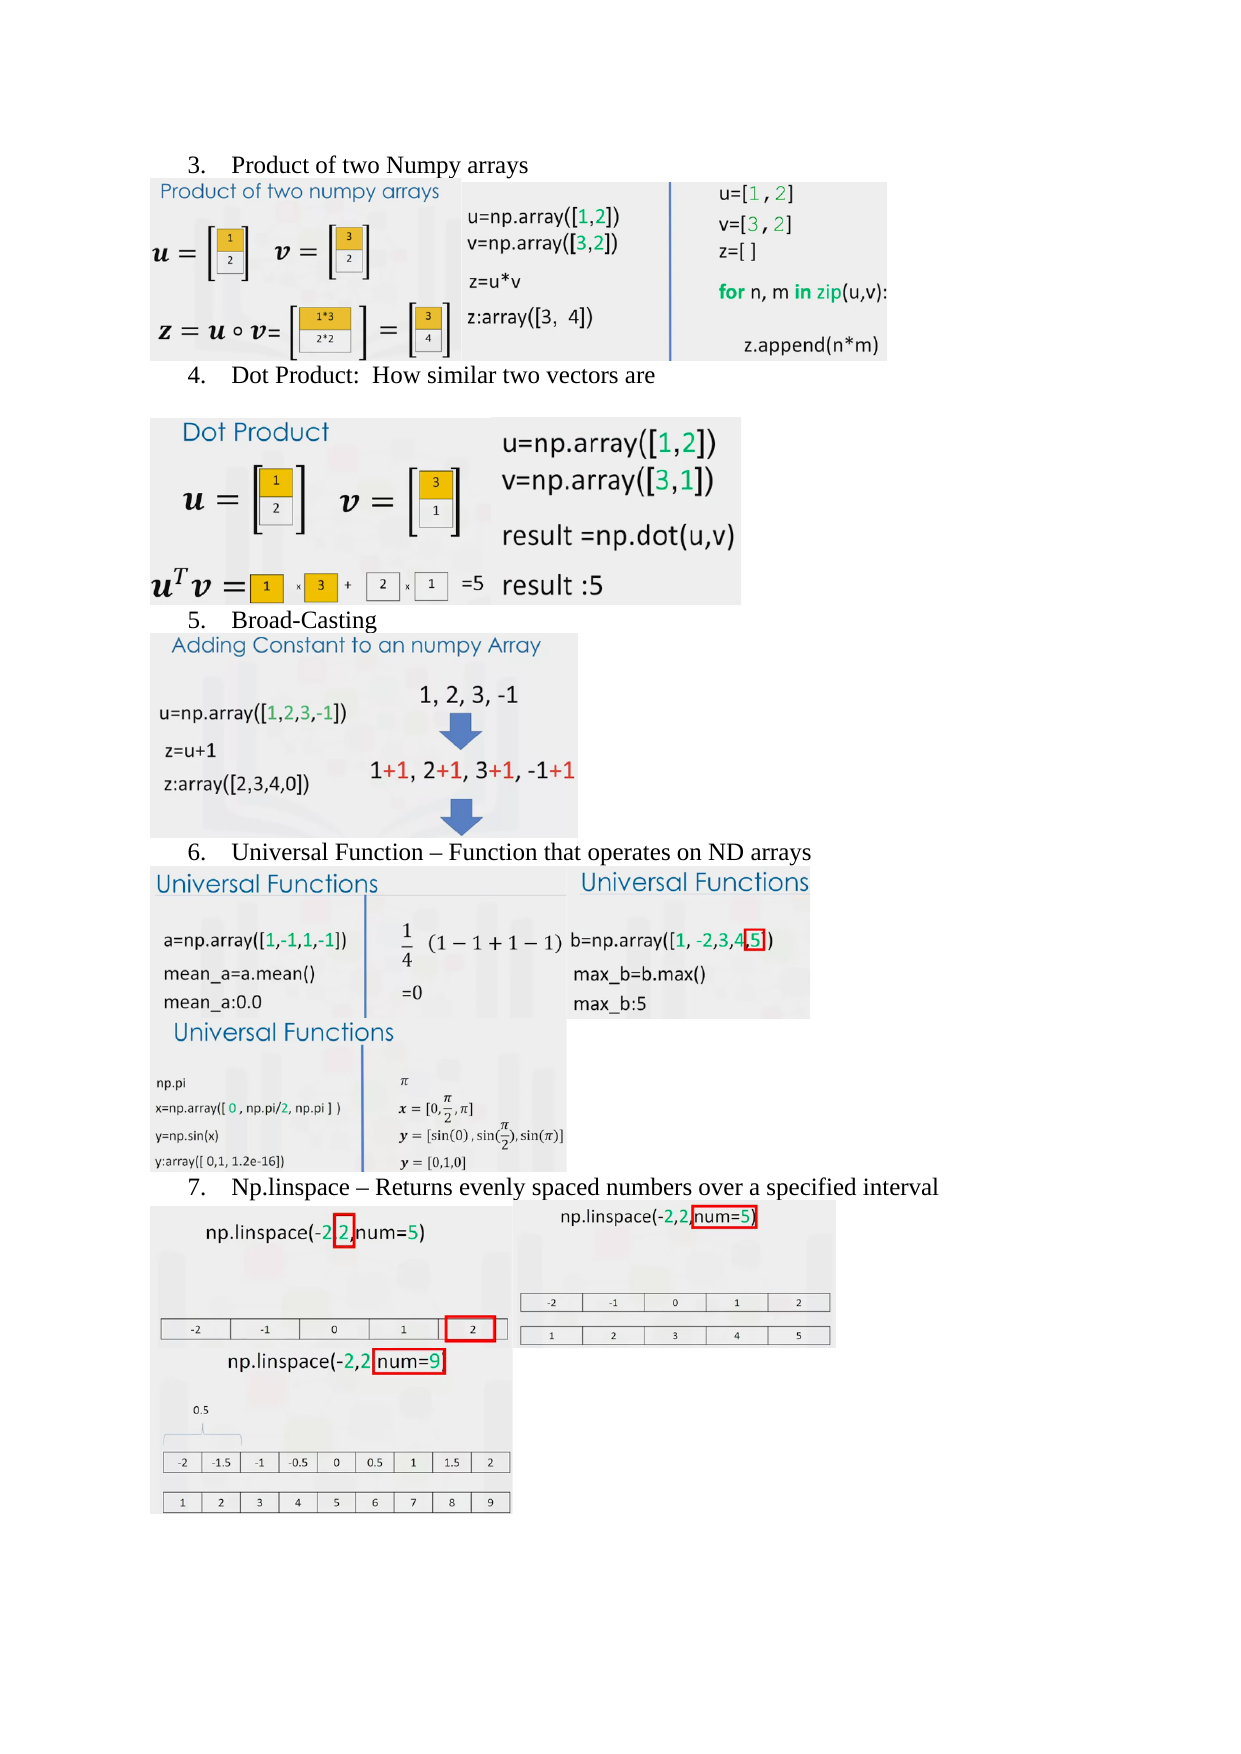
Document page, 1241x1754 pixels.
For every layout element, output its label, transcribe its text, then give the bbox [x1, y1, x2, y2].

list Universal Function – Function that operates on ND arrays [187, 837, 1090, 866]
list Broad-Casting [187, 605, 1090, 633]
picture [150, 866, 811, 1172]
list Dot Product: How similar two vectors are [187, 360, 1090, 389]
picture [150, 417, 742, 605]
list Product of two Numpy arrays [187, 150, 1090, 179]
picture [150, 1200, 836, 1514]
picture [150, 178, 888, 361]
list Np.linspace – Returns evenly spaced numbers over a specified interval [187, 1172, 1090, 1200]
picture [150, 633, 579, 838]
